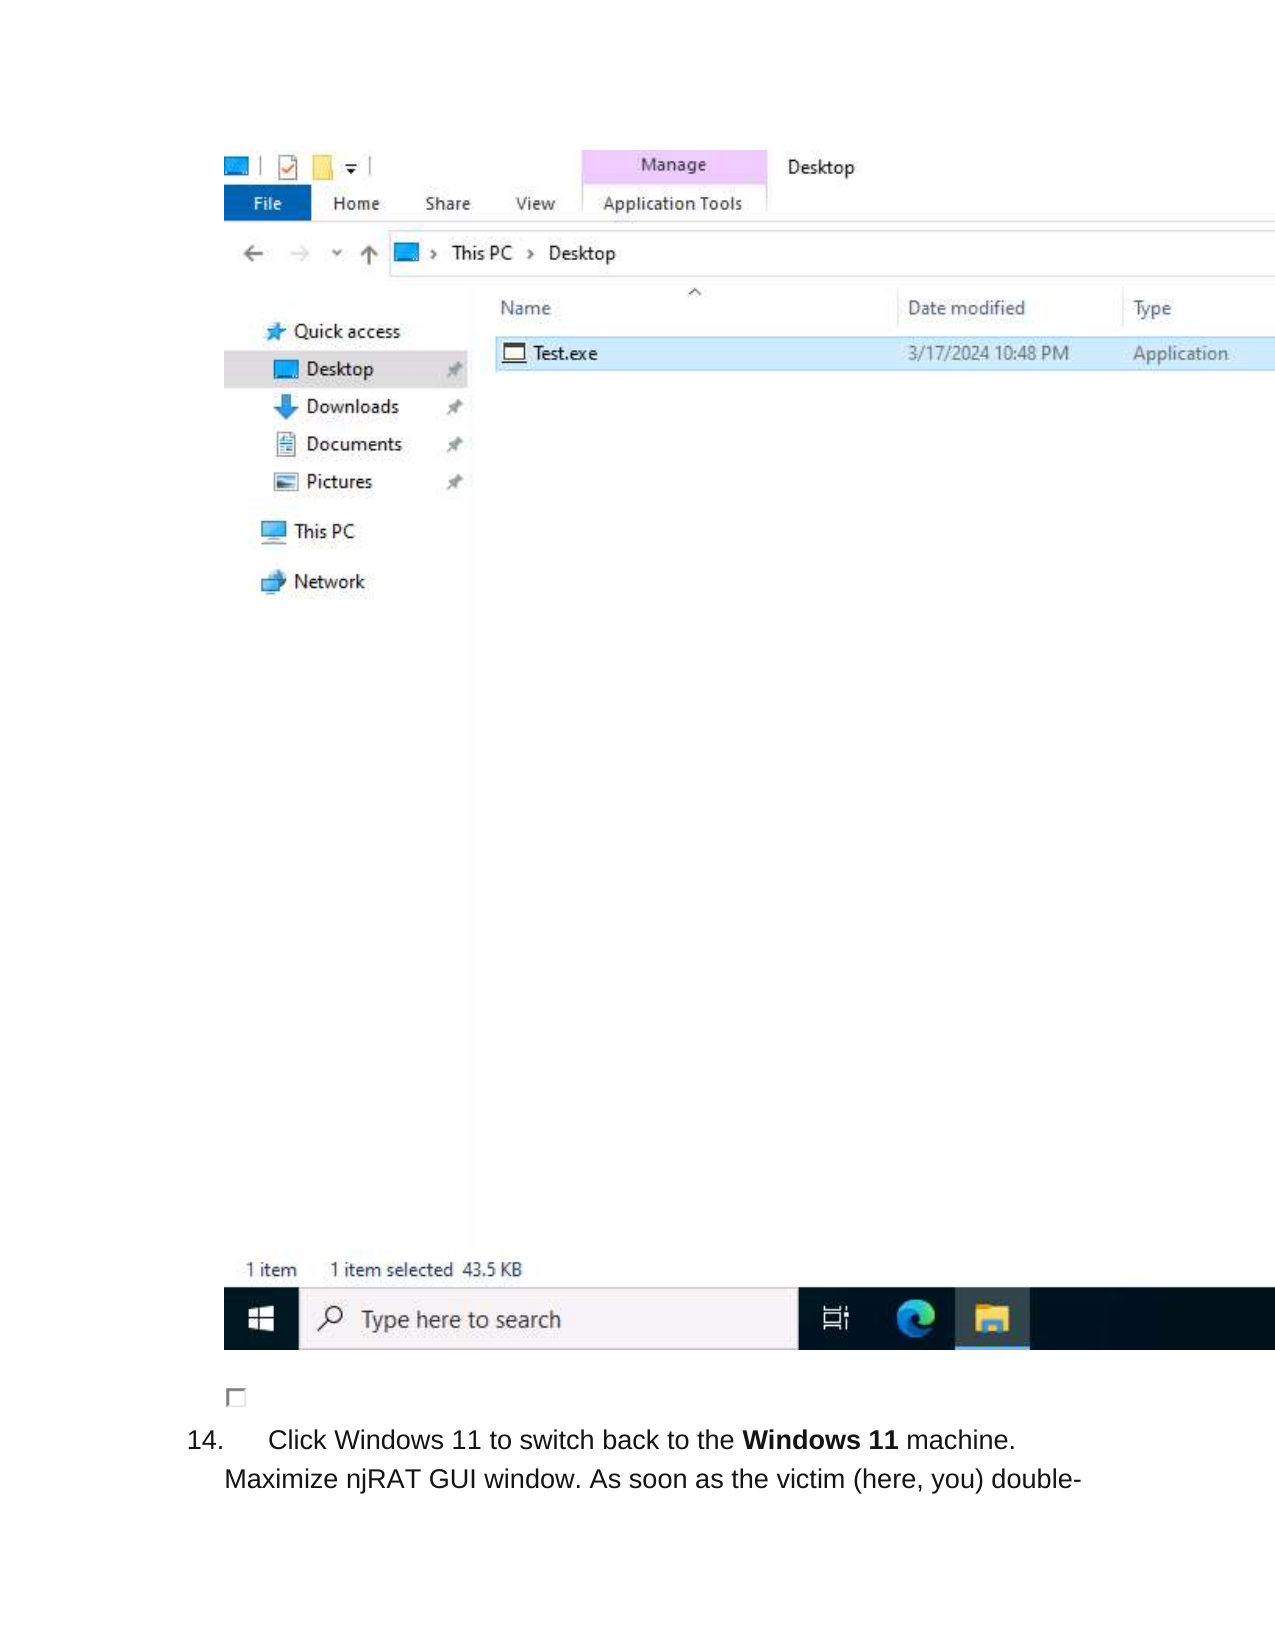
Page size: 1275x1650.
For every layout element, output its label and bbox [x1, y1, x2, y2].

picture [224, 150, 1275, 1350]
list [187, 1381, 1094, 1494]
